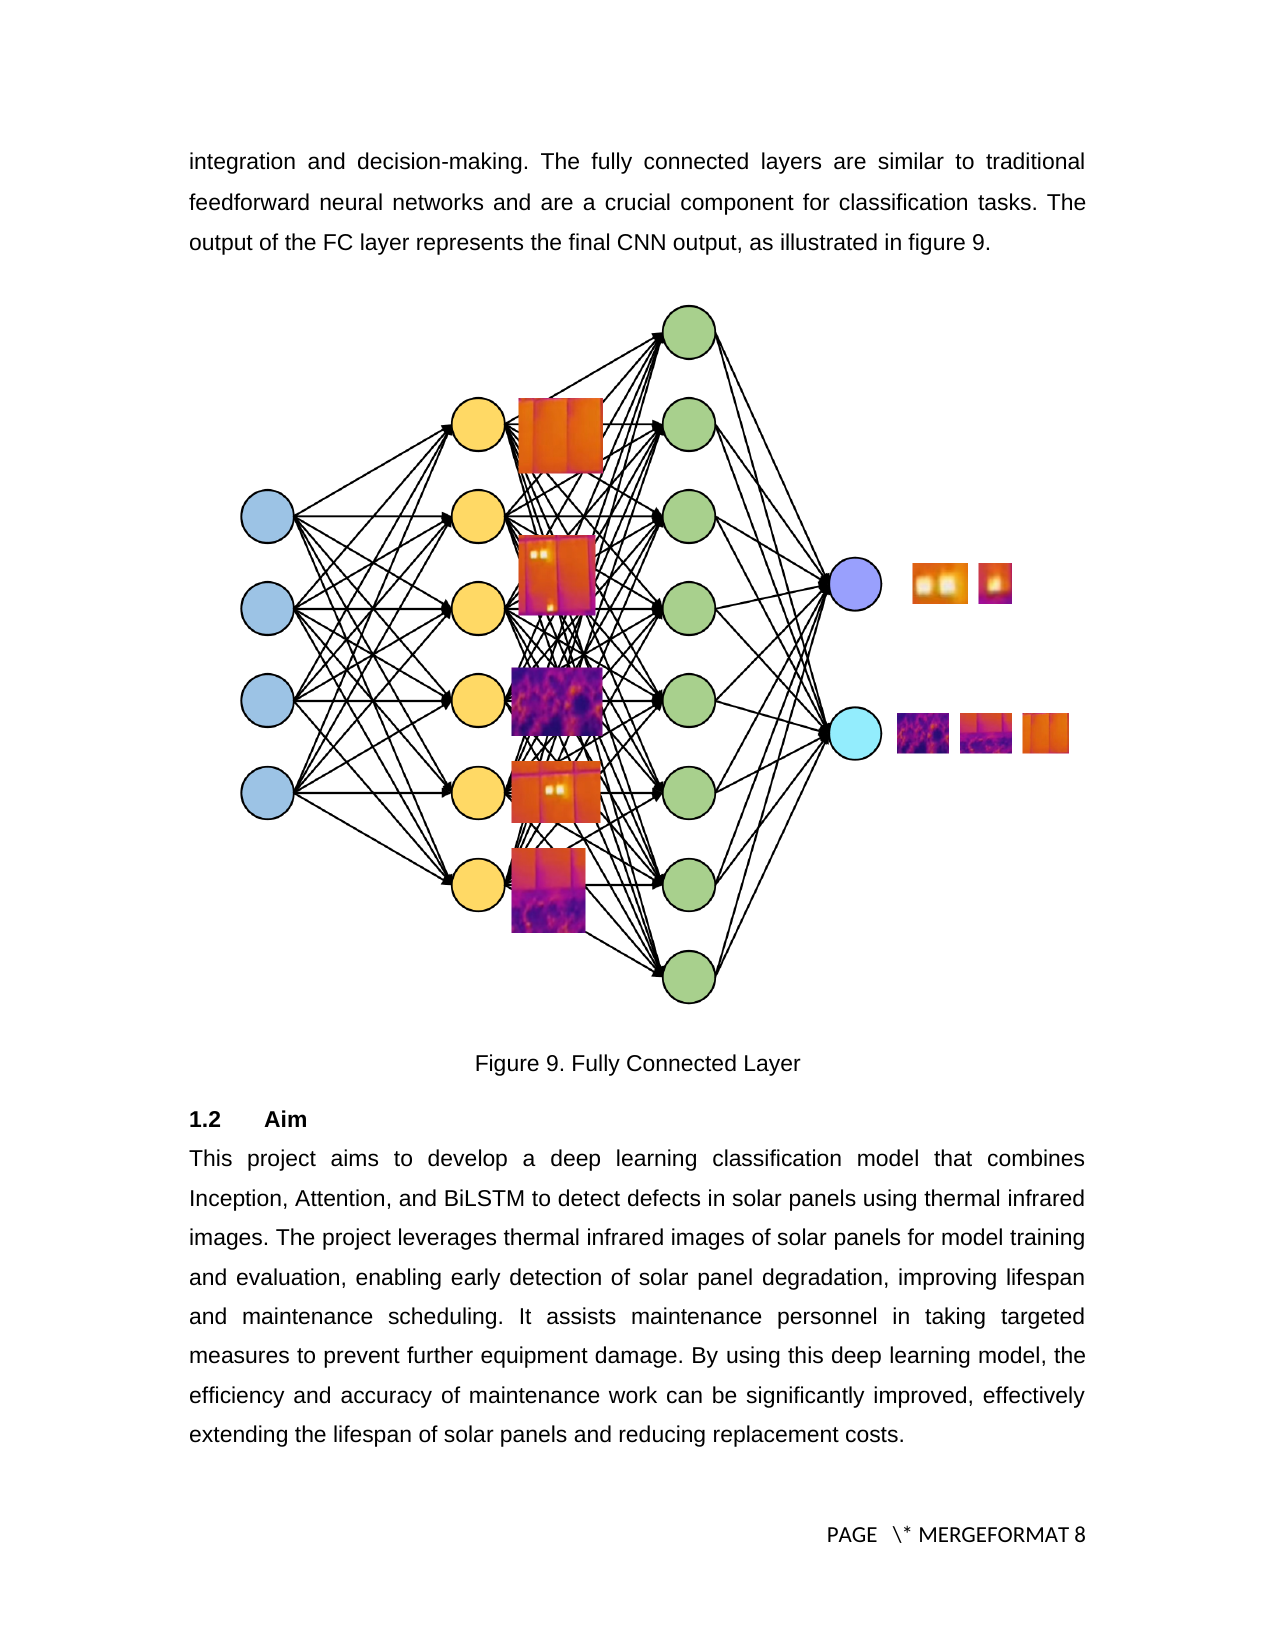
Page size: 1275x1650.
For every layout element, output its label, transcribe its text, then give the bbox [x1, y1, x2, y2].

picture [193, 285, 1083, 1019]
text Figure 9. Fully Connected Layer [189, 1049, 1086, 1076]
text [189, 148, 1086, 256]
text This project aims to develop a deep learning classification model that combines Inception, Attention, and BiLSTM to detect defects in solar panels using thermal infrared images. The project leverages thermal infrared images of solar panels for model training and evaluation, enabling early detection of solar panel degradation, improving lifespan and maintenance scheduling. It assists maintenance personnel in taking targeted measures to prevent further equipment damage. By using this deep learning model, the efficiency and accuracy of maintenance work can be significantly improved, effectively extending the lifespan of solar panels and reducing replacement costs. [189, 1145, 1086, 1448]
subtitle Aim [189, 1106, 1086, 1132]
